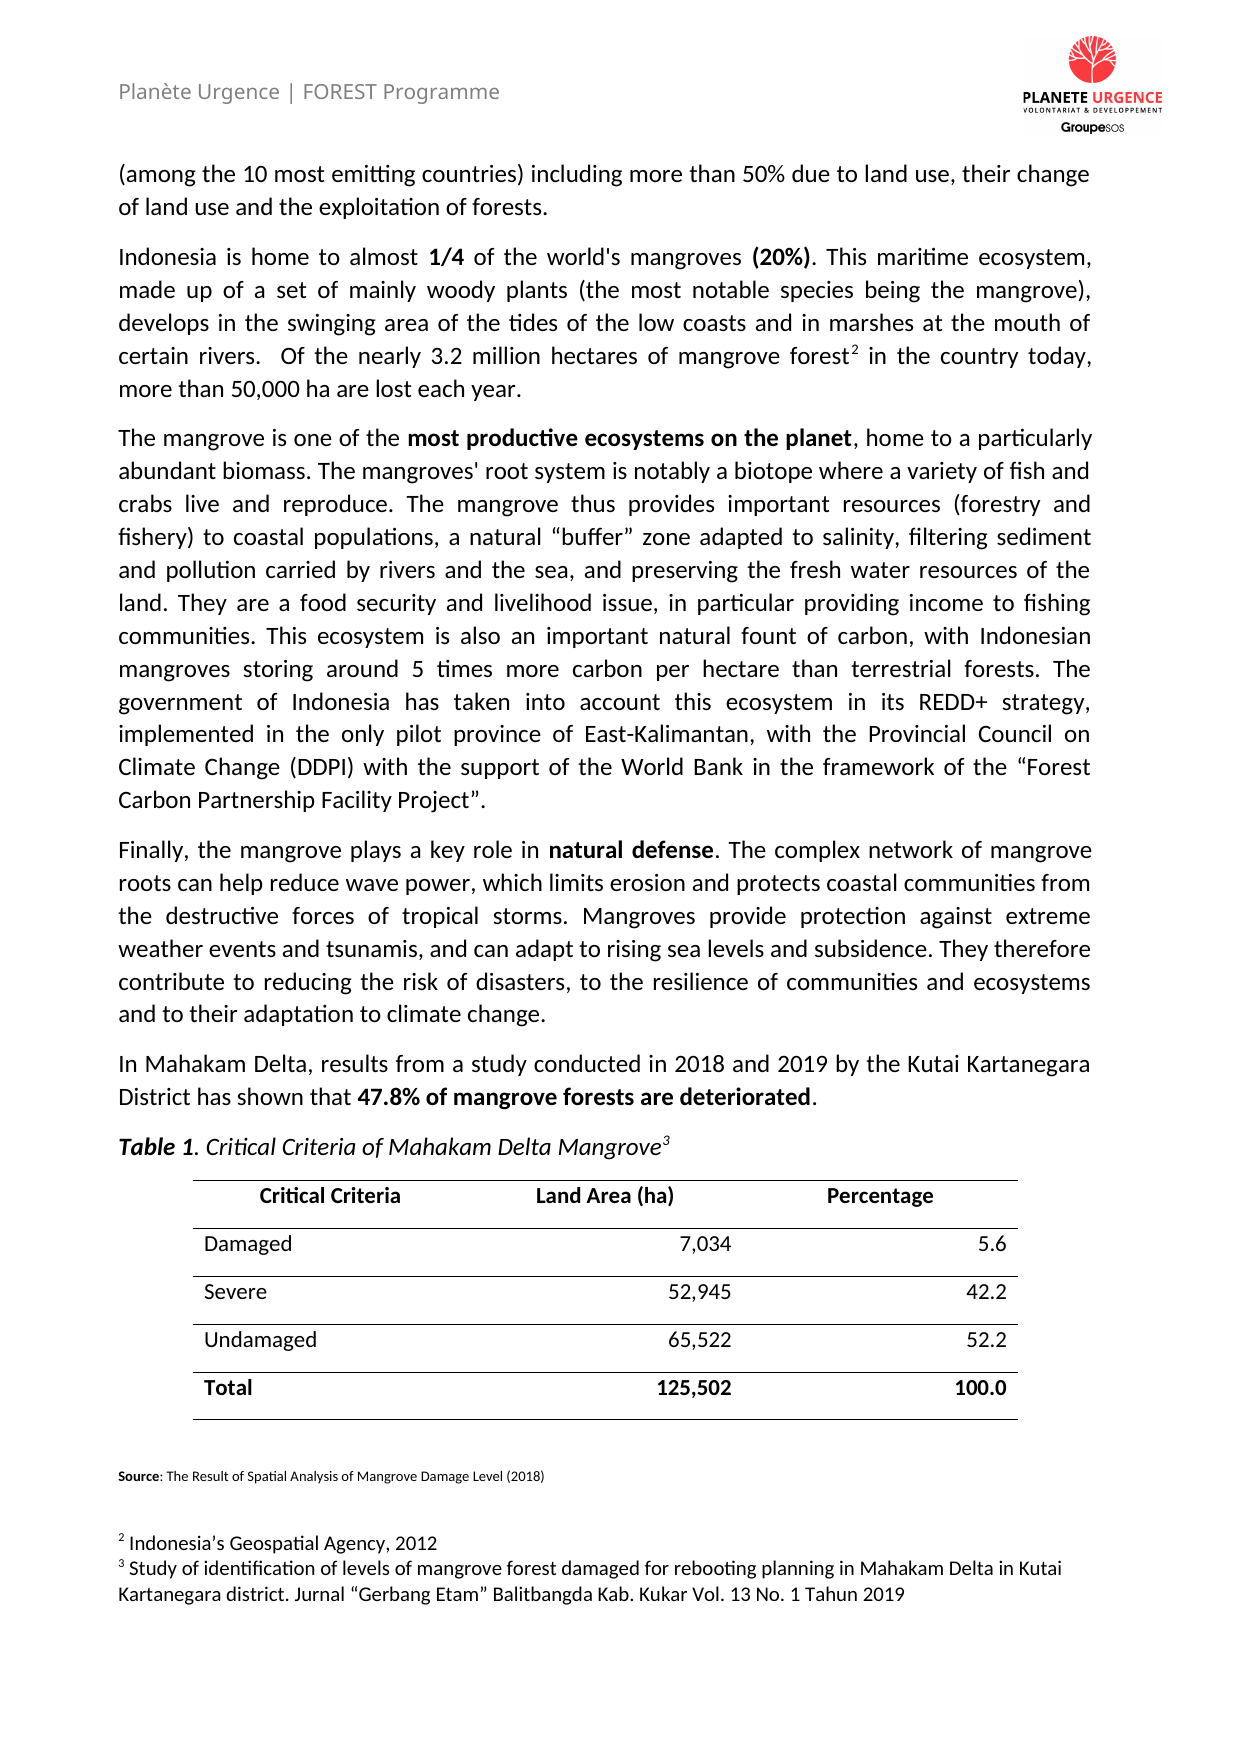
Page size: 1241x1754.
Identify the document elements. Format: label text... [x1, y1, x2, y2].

table_cell Damaged [193, 1229, 468, 1276]
table_header Critical Criteria [193, 1181, 468, 1228]
table_header Percentage [743, 1181, 1018, 1228]
table_cell 5.6 [743, 1229, 1018, 1276]
table_cell 65,522 [468, 1325, 743, 1372]
table_cell 100.0 [743, 1373, 1018, 1419]
table_cell 125,502 [468, 1373, 743, 1419]
text Indonesia is home to almost 1/4 of the world's mangroves (20%). This maritime ecosystem, made up of a set of mainly woody plants (the most notable species being the mangrove), develops in the swinging area of the tides of the low coasts and in marshes at the mouth of certain rivers. Of the nearly 3.2 million hectares of mangrove forest in the country today, more than 50,000 ha are lost each year. [118, 241, 1092, 403]
table_cell Total [193, 1373, 468, 1419]
table_cell 42.2 [743, 1277, 1018, 1324]
text The mangrove is one of the most productive ecosystems on the planet, home to a particularly abundant biomass. The mangroves' root system is notably a biotope where a variety of fish and crabs live and reproduce. The mangrove thus provides important resources (forestry and fishery) to coastal populations, a natural “buffer” zone adapted to salinity, filtering sediment and pollution carried by rivers and the sea, and preserving the fresh water resources of the land. They are a food security and livelihood issue, in particular providing income to fishing communities. This ecosystem is also an important natural fount of carbon, with Indonesian mangroves storing around 5 times more carbon per hectare than terrestrial forests. The government of Indonesia has taken into account this ecosystem in its REDD+ strategy, implemented in the only pilot province of East-Kalimantan, with the Provincial Council on Climate Change (DDPI) with the support of the World Bank in the framework of the “Forest Carbon Partnership Facility Project”. [118, 422, 1092, 815]
table_cell 52.2 [743, 1325, 1018, 1372]
table_cell Severe [193, 1277, 468, 1324]
text Table 1. Critical Criteria of Mahakam Delta Mangrove [118, 1131, 1092, 1161]
picture [1023, 36, 1162, 134]
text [118, 159, 1092, 222]
text Source: The Result of Spatial Analysis of Mangrove Damage Level (2018) [118, 1467, 1092, 1485]
table_cell 7,034 [468, 1229, 743, 1276]
table_cell Undamaged [193, 1325, 468, 1372]
text Finally, the mangrove plays a key role in natural defense. The complex network of mangrove roots can help reduce wave power, which limits erosion and protects coastal communities from the destructive forces of tropical storms. Mangroves provide protection against extreme weather events and tsunamis, and can adapt to rising sea levels and subsidence. They therefore contribute to reducing the risk of disasters, to the resilience of communities and ecosystems and to their adaptation to climate change. [118, 834, 1092, 1029]
table_cell 52,945 [468, 1277, 743, 1324]
text In Mahakam Delta, results from a study conducted in 2018 and 2019 by the Kutai Kartanegara District has shown that 47.8% of mangrove forests are deteriorated. [118, 1048, 1092, 1112]
table_header Land Area (ha) [468, 1181, 743, 1228]
